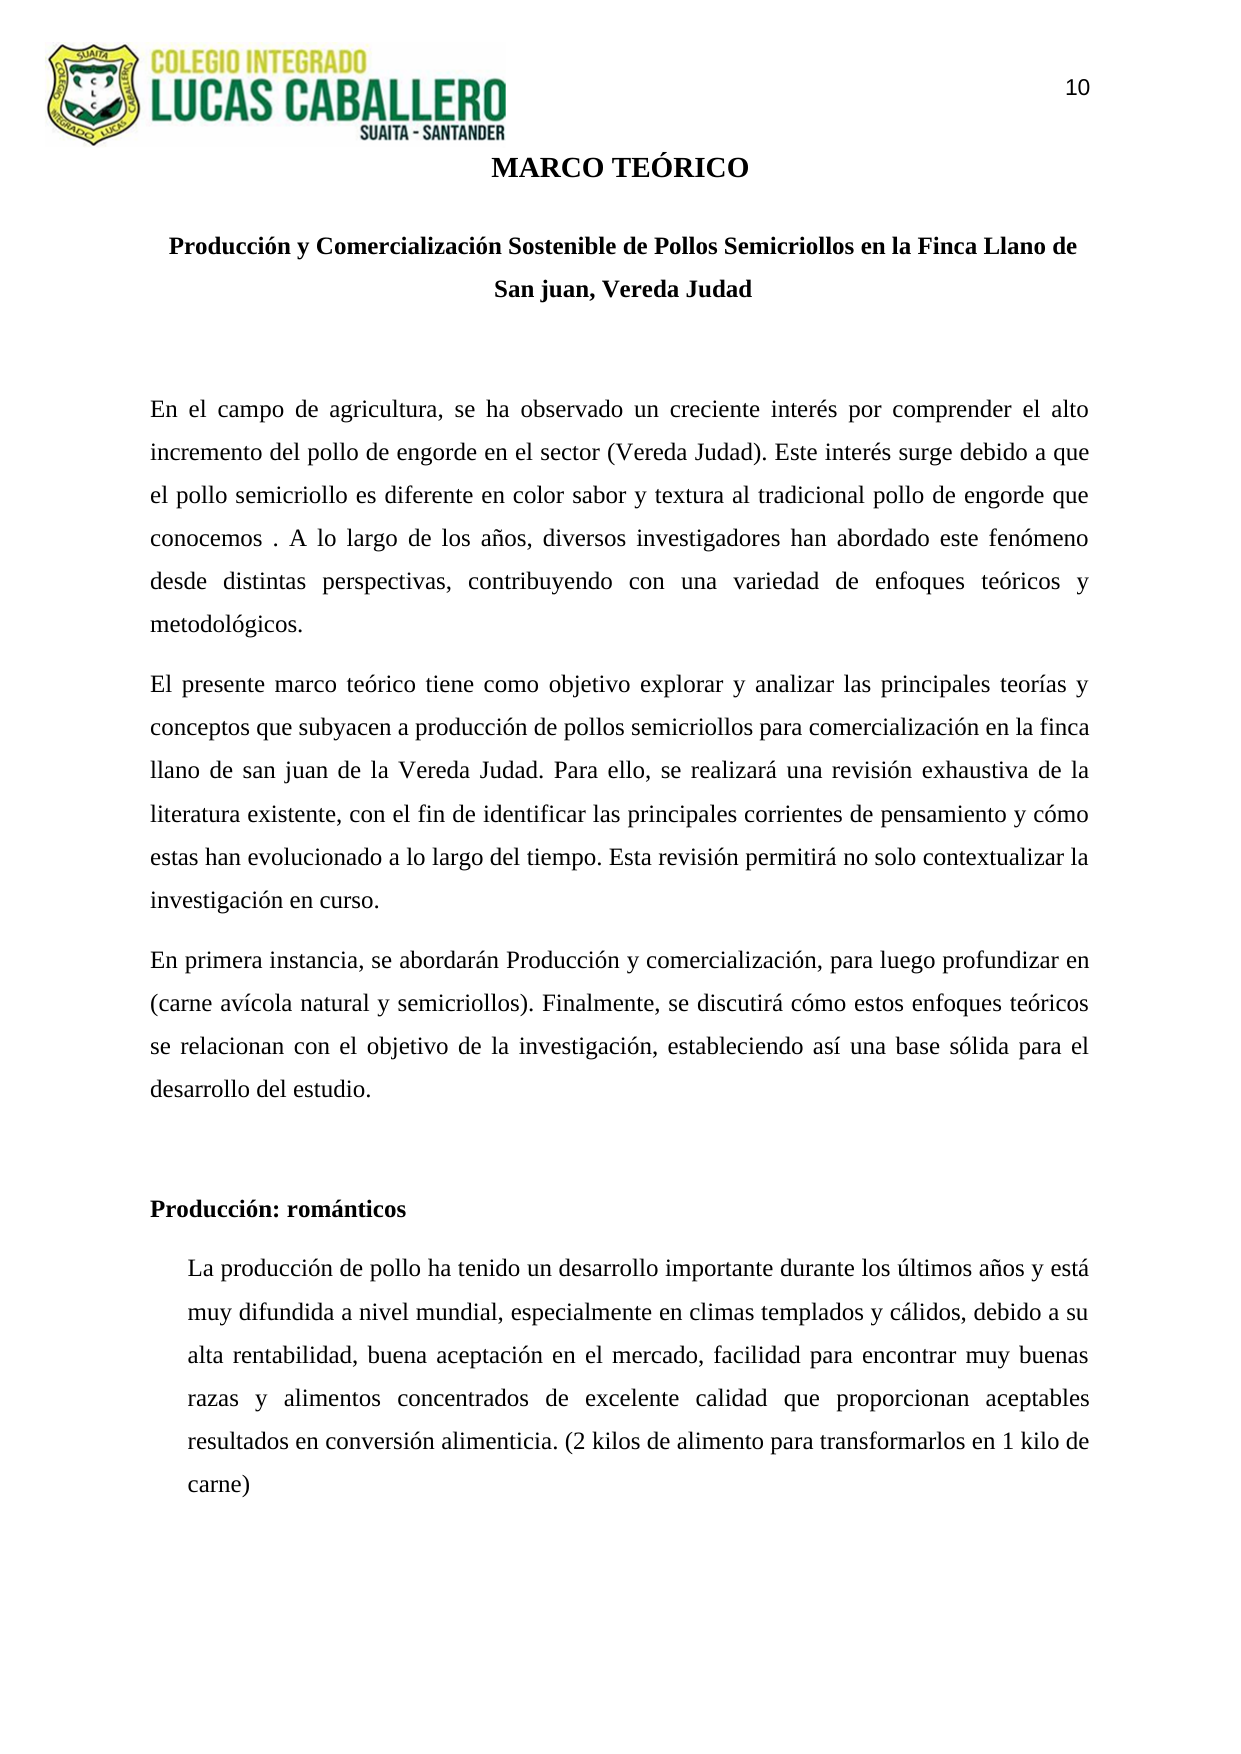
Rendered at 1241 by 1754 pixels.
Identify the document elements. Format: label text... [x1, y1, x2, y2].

text En el campo de agricultura, se ha observado un creciente interés por comprender el alto incremento del pollo de engorde en el sector (Vereda Judad). Este interés surge debido a que el pollo semicriollo es diferente en color sabor y textura al tradicional pollo de engorde que conocemos . A lo largo de los años, diversos investigadores han abordado este fenómeno desde distintas perspectivas, contribuyendo con una variedad de enfoques teóricos y metodológicos. [150, 394, 1090, 638]
text En primera instancia, se abordarán Producción y comercialización, para luego profundizar en (carne avícola natural y semicriollos). Finalmente, se discutirá cómo estos enfoques teóricos se relacionan con el objetivo de la investigación, estableciendo así una base sólida para el desarrollo del estudio. [150, 945, 1090, 1103]
subtitle MARCO TEÓRICO [150, 150, 1090, 183]
picture [44, 42, 506, 148]
text Producción y Comercialización Sostenible de Pollos Semicriollos en la Finca Llano de San juan, Vereda Judad [156, 231, 1090, 303]
text La producción de pollo ha tenido un desarrollo importante durante los últimos años y está muy difundida a nivel mundial, especialmente en climas templados y cálidos, debido a su alta rentabilidad, buena aceptación en el mercado, facilidad para encontrar muy buenas razas y alimentos concentrados de excelente calidad que proporcionan aceptables resultados en conversión alimenticia. (2 kilos de alimento para transformarlos en 1 kilo de carne) [187, 1253, 1090, 1498]
text Producción: románticos [150, 1194, 1090, 1222]
text El presente marco teórico tiene como objetivo explorar y analizar las principales teorías y conceptos que subyacen a producción de pollos semicriollos para comercialización en la finca llano de san juan de la Vereda Judad. Para ello, se realizará una revisión exhaustiva de la literatura existente, con el fin de identificar las principales corrientes de pensamiento y cómo estas han evolucionado a lo largo del tiempo. Esta revisión permitirá no solo contextualizar la investigación en curso. [150, 669, 1090, 914]
